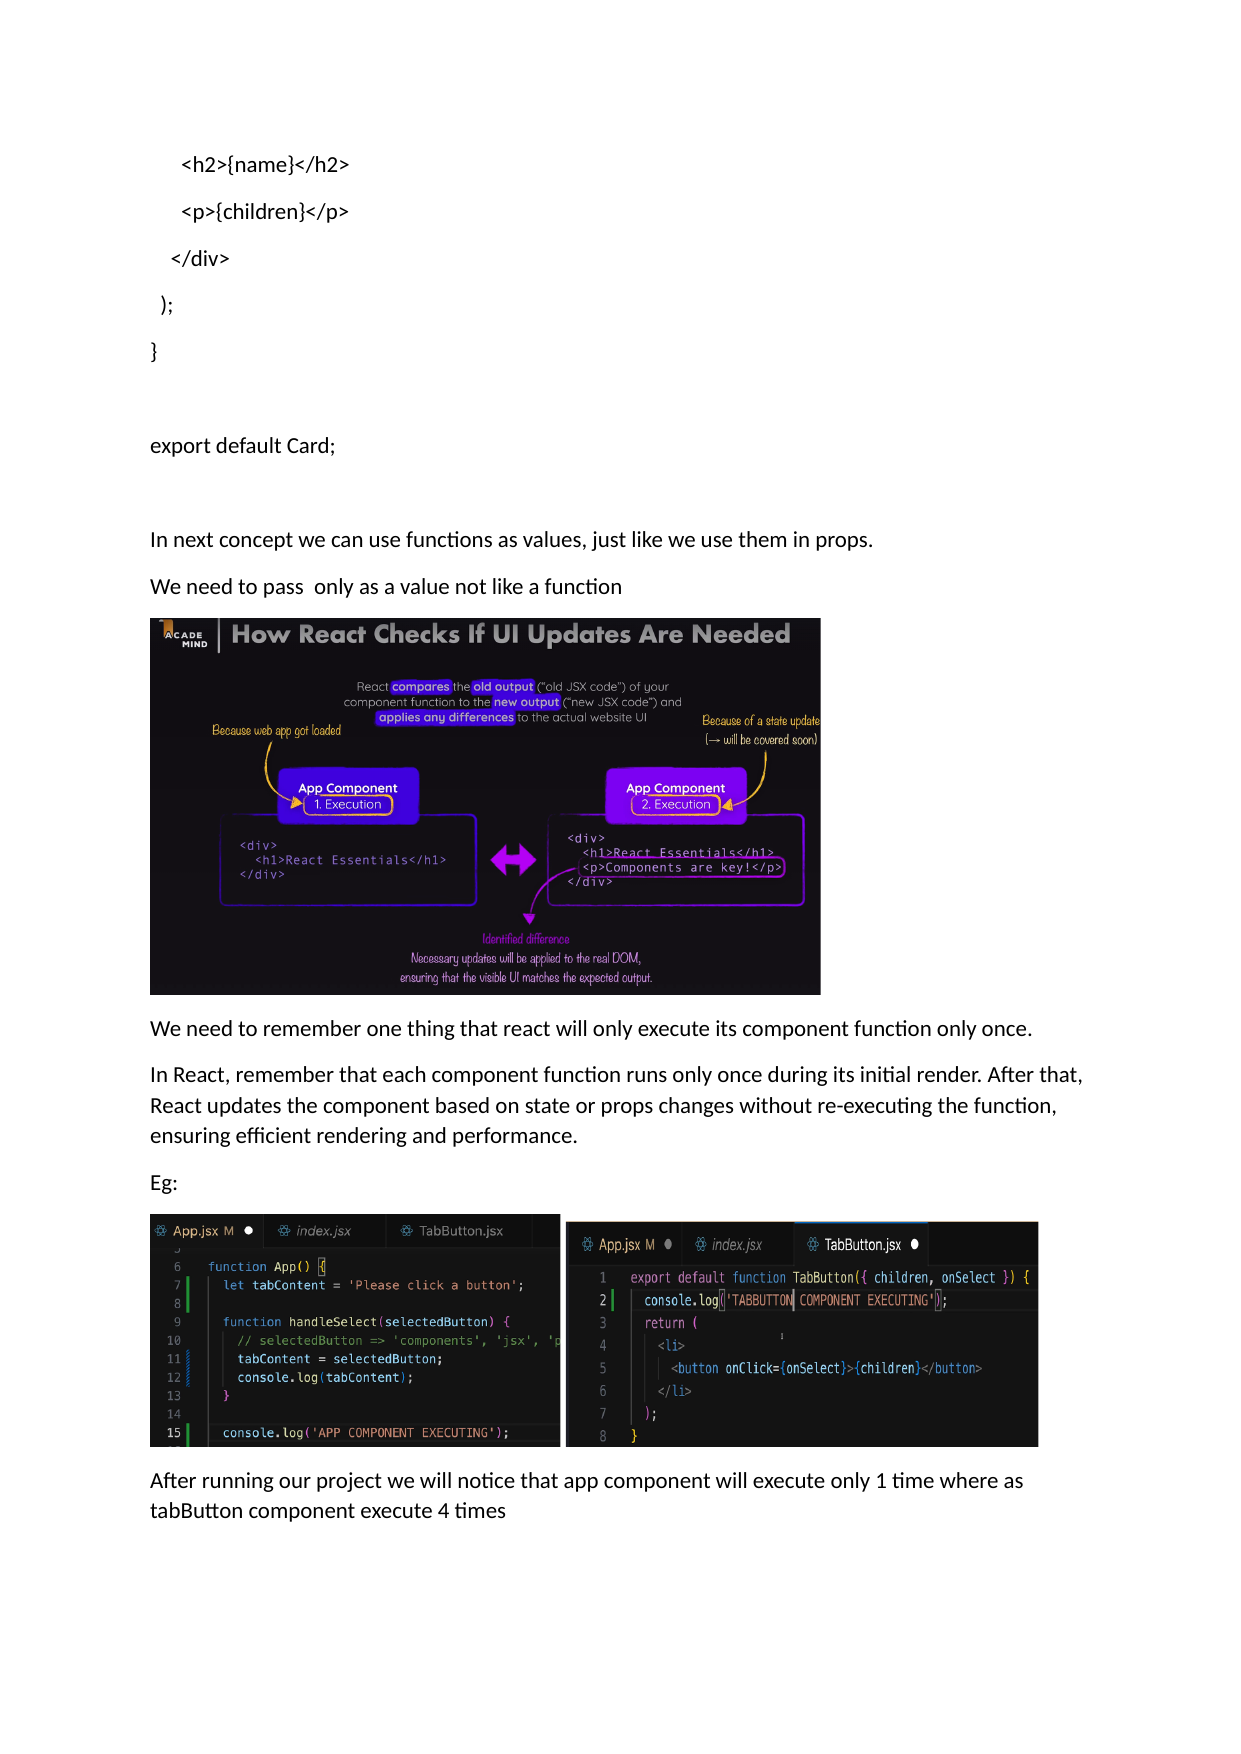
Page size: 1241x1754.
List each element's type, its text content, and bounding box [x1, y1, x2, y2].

text We need to remember one thing that react will only execute its component function only once. [150, 1014, 1090, 1042]
text export default Card; [150, 431, 1090, 459]
picture [150, 1214, 561, 1447]
picture [565, 1221, 1039, 1447]
text } [150, 337, 1090, 366]
picture [150, 618, 821, 995]
text <h2>{name}</h2> [150, 150, 1090, 178]
text We need to pass only as a value not like a function [150, 572, 1090, 600]
text ); [150, 291, 1090, 319]
text <p>{children}</p> [150, 197, 1090, 225]
text In React, remember that each component function runs only once during its initial render. After that, React updates the component based on state or props changes without re-executing the function, ensuring efficient rendering and performance. [150, 1061, 1090, 1149]
text After running our project we will notice that app component will execute only 1 time where as tabButton component execute 4 times [150, 1466, 1090, 1524]
text </div> [150, 244, 1090, 272]
text Eg: [150, 1168, 1090, 1196]
text In next concept we can use functions as values, just like we use them in props. [150, 525, 1090, 553]
